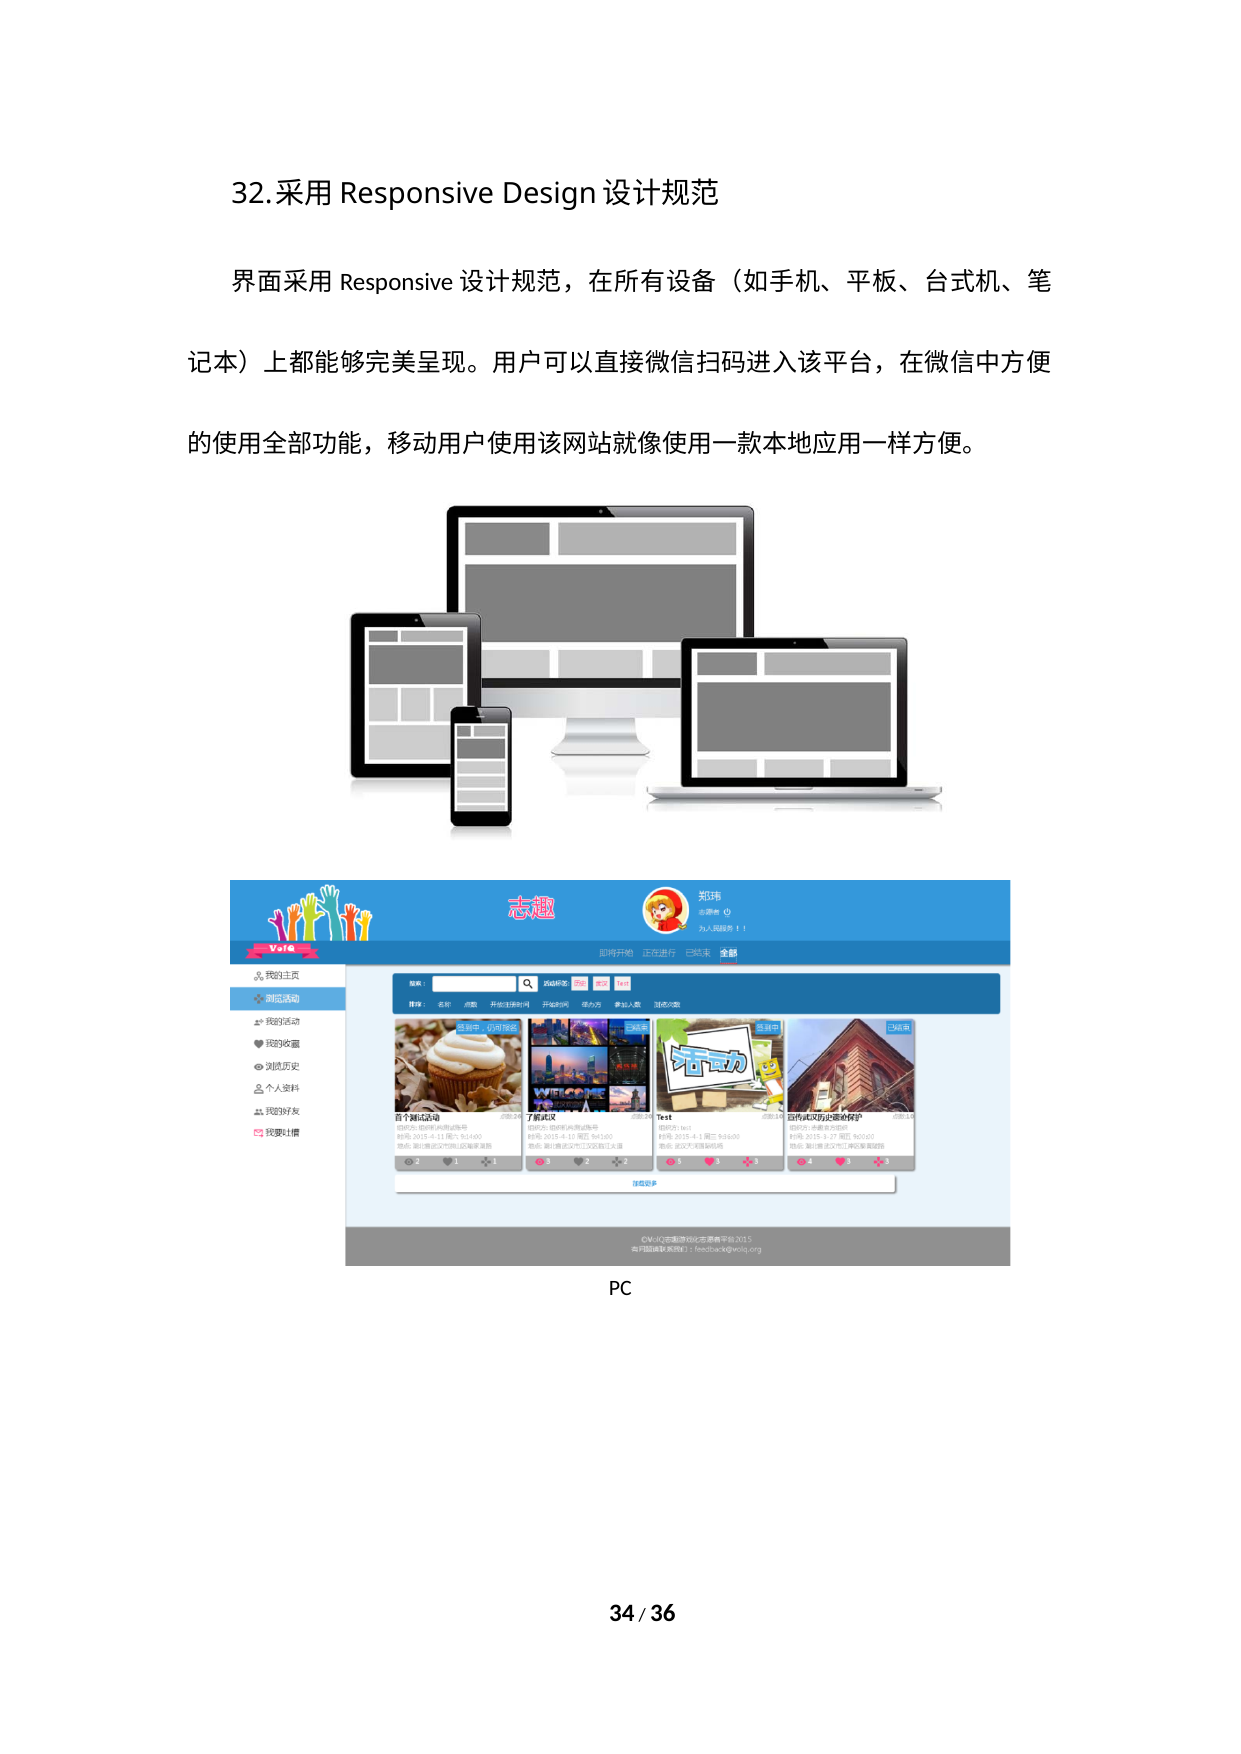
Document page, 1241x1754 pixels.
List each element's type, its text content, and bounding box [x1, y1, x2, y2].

picture [331, 483, 953, 847]
text PC [187, 1271, 1053, 1303]
text 界面采用Responsive设计规范，在所有设备（如手机、平板、台式机、笔记本）上都能够完美呈现。用户可以直接微信扫码进入该平台，在微信中方便的使用全部功能，移动用户使用该网站就像使用一款本地应用一样方便。 [187, 247, 1053, 474]
subtitle 采用Responsive Design设计规范 [231, 158, 1053, 223]
picture [230, 880, 1011, 1266]
